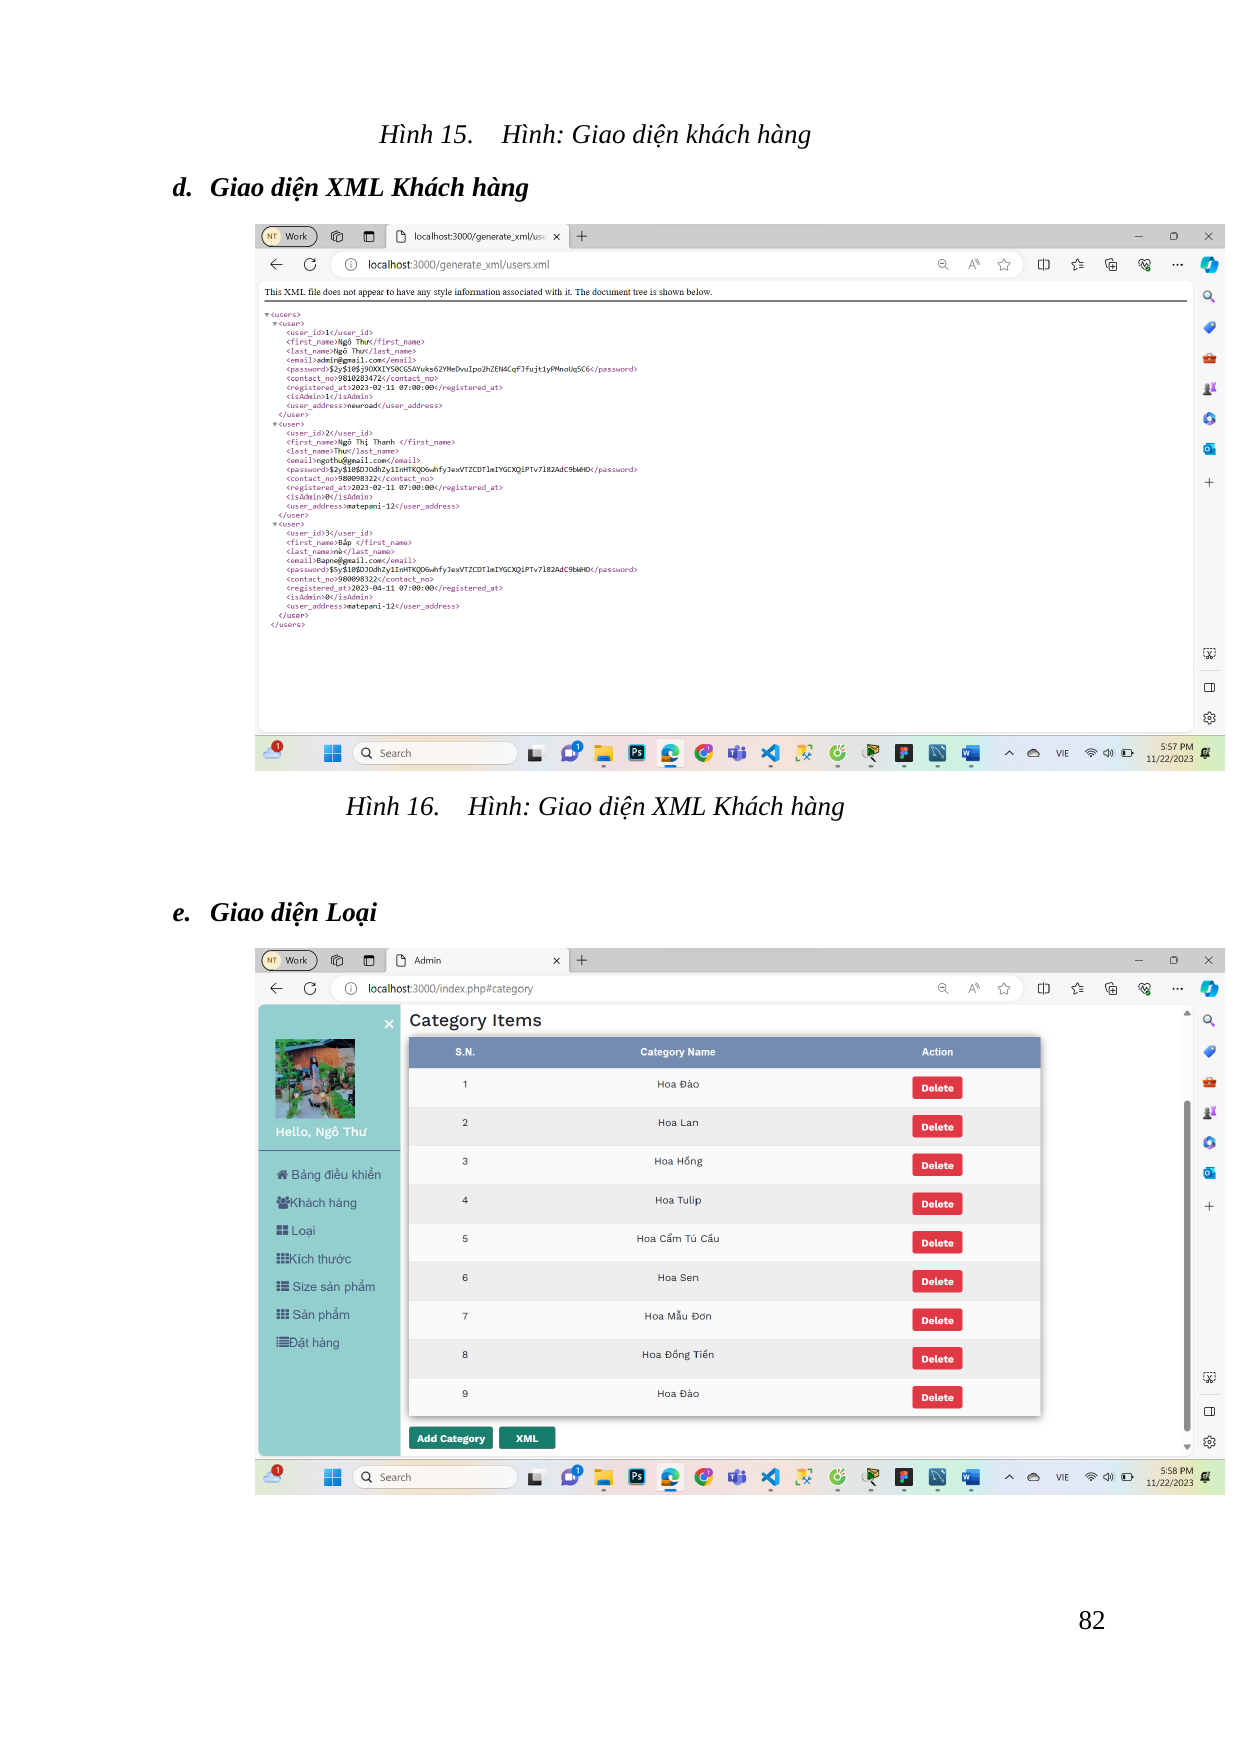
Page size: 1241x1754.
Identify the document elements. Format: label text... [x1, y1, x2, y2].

picture [255, 948, 1226, 1495]
subtitle Hình: Giao diện khách hàng [135, 119, 1105, 150]
subtitle Giao diện Loại [172, 896, 1105, 927]
picture [255, 224, 1226, 771]
subtitle Hình: Giao diện XML Khách hàng [135, 790, 1105, 821]
subtitle Giao diện XML Khách hàng [172, 172, 1105, 203]
